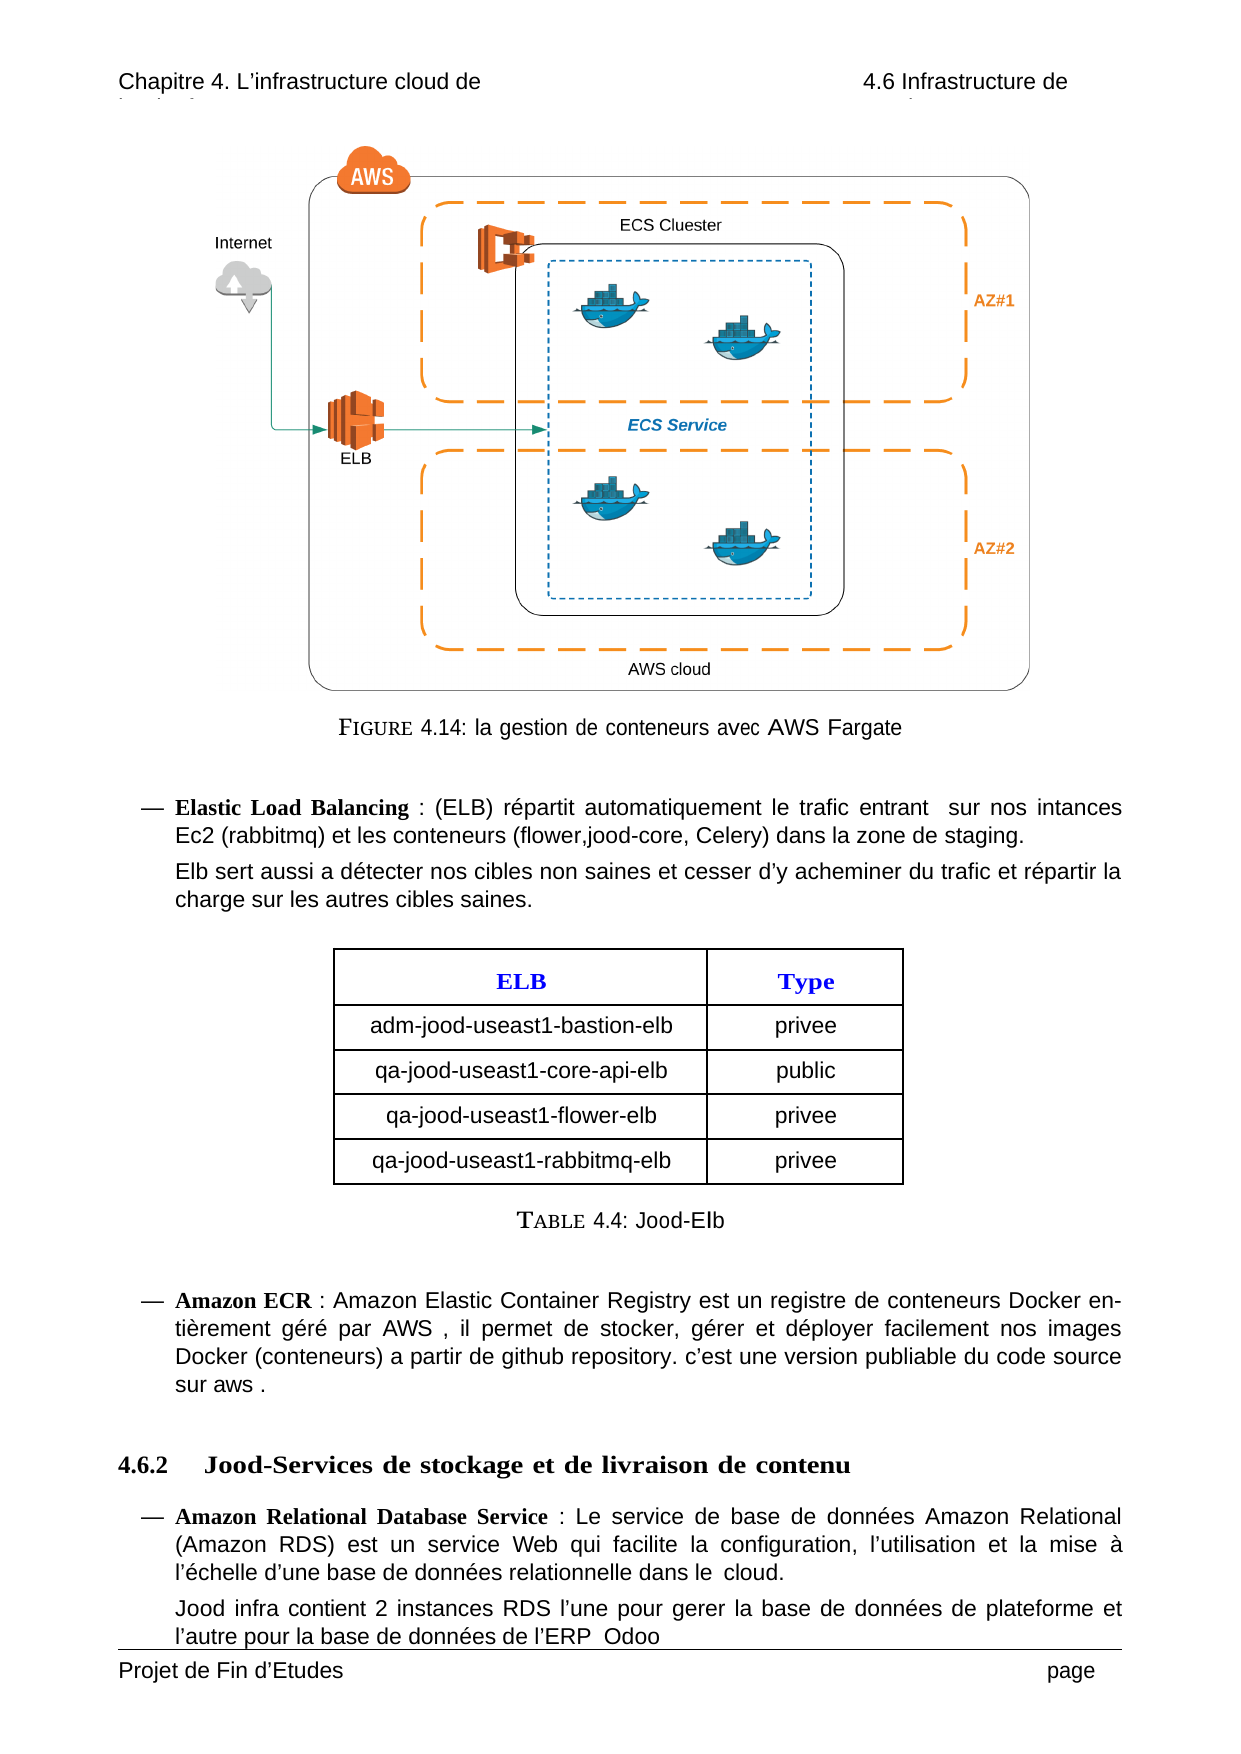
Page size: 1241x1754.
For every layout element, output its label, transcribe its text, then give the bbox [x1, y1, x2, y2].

table_cell qa-jood-useast1-flower-elb [335, 1095, 706, 1138]
table_header ELB [335, 950, 706, 1004]
table_cell privee [708, 1006, 902, 1048]
text Elb sert aussi a détecter nos cibles non saines et cesser d’y acheminer du trafic et répartir la charge sur les autres cibles saines. [175, 858, 1122, 912]
text Jood infra contient 2 instances RDS l’une pour gerer la base de données de plateforme et l’autre pour la base de données de l’ERP Odoo [175, 1595, 1122, 1649]
subtitle Jood-Services de stockage et de livraison de contenu [118, 1450, 1240, 1479]
table_cell privee [708, 1140, 902, 1183]
table_cell qa-jood-useast1-rabbitmq-elb [335, 1140, 706, 1183]
table_cell privee [708, 1095, 902, 1138]
table_cell public [708, 1051, 902, 1093]
list Amazon Relational Database Service : Le service de base de données Amazon Relational (Amazon RDS) est un service Web qui facilite la configuration, l’utilisation et la mise à l’échelle d’une base de données relationnelle dans le cloud. [141, 1503, 1122, 1585]
list Amazon ECR : Amazon Elastic Container Registry est un registre de conteneurs Docker en- tièrement géré par AWS , il permet de stocker, gérer et déployer facilement nos images Docker (conteneurs) a partir de github repository. c’est une version publiable du code source sur aws . [141, 1287, 1122, 1397]
text Figure 4.14: la gestion de conteneurs avec AWS Fargate [118, 711, 1122, 742]
table_header Type [708, 950, 902, 1004]
list Elastic Load Balancing : (ELB) répartit automatiquement le trafic entrant sur nos intances Ec2 (rabbitmq) et les conteneurs (flower,jood-core, Celery) dans la zone de staging. [141, 794, 1122, 849]
text Table 4.4: Jood-Elb [118, 1204, 1122, 1235]
table_cell qa-jood-useast1-core-api-elb [335, 1051, 706, 1093]
picture [215, 146, 1030, 691]
table_cell adm-jood-useast1-bastion-elb [335, 1006, 706, 1048]
